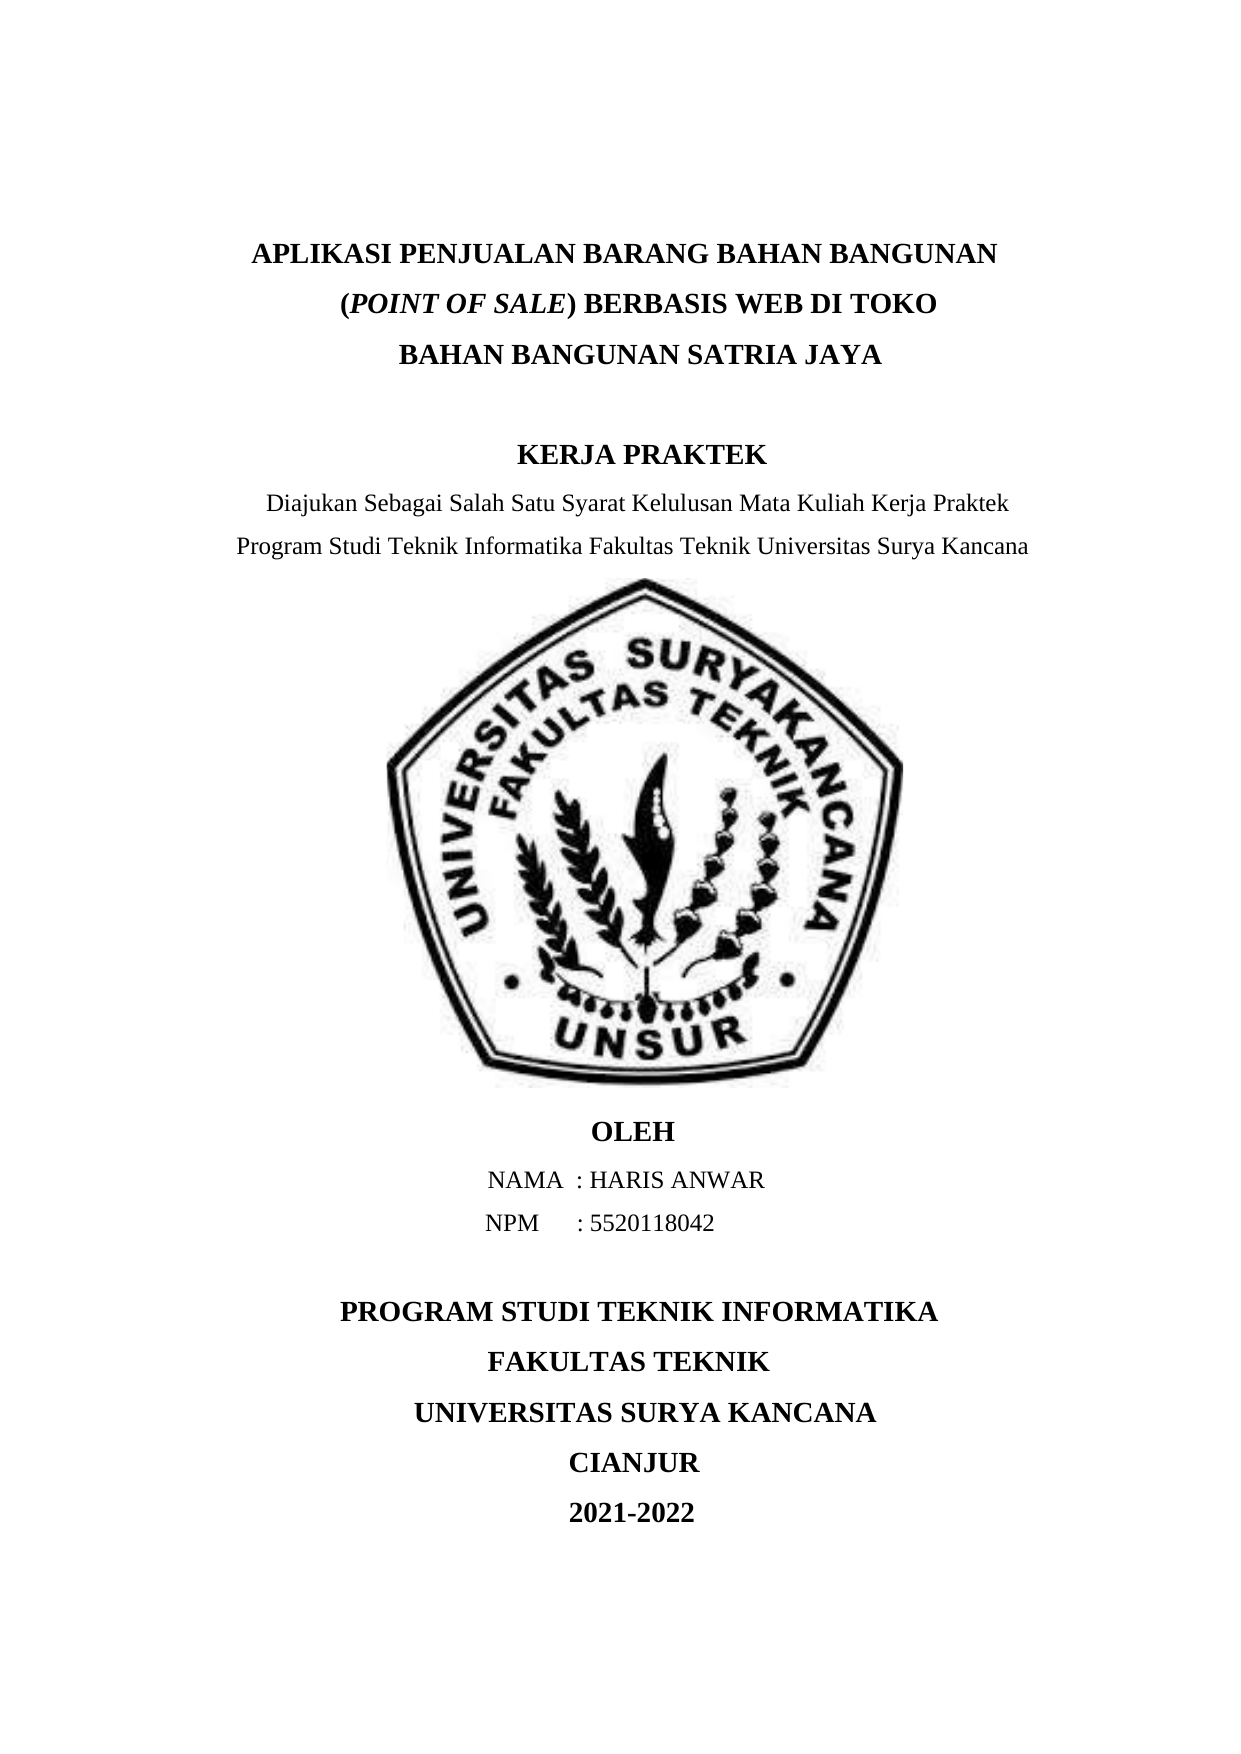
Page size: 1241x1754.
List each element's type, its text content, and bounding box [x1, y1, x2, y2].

text 2021-2022 [236, 1496, 1063, 1529]
text BAHAN BANGUNAN SATRIA JAYA [236, 337, 1063, 370]
text APLIKASI PENJUALAN BARANG BAHAN BANGUNAN [251, 236, 1063, 270]
text Diajukan Sebagai Salah Satu Syarat Kelulusan Mata Kuliah Kerja Praktek [236, 488, 1063, 517]
text PROGRAM STUDI TEKNIK INFORMATIKA [236, 1294, 1063, 1328]
text Program Studi Teknik Informatika Fakultas Teknik Universitas Surya Kancana [236, 531, 1063, 560]
picture [386, 578, 904, 1088]
text OLEH [236, 1114, 1063, 1148]
text UNIVERSITAS SURYA KANCANA [236, 1395, 1063, 1428]
text NPM : 5520118042 [236, 1208, 1063, 1237]
text NAMA : HARIS ANWAR [236, 1165, 1063, 1194]
text CIANJUR [236, 1445, 1063, 1479]
text KERJA PRAKTEK [236, 437, 1063, 471]
text (POINT OF SALE) BERBASIS WEB DI TOKO [325, 287, 1063, 320]
text FAKULTAS TEKNIK [236, 1344, 1063, 1378]
